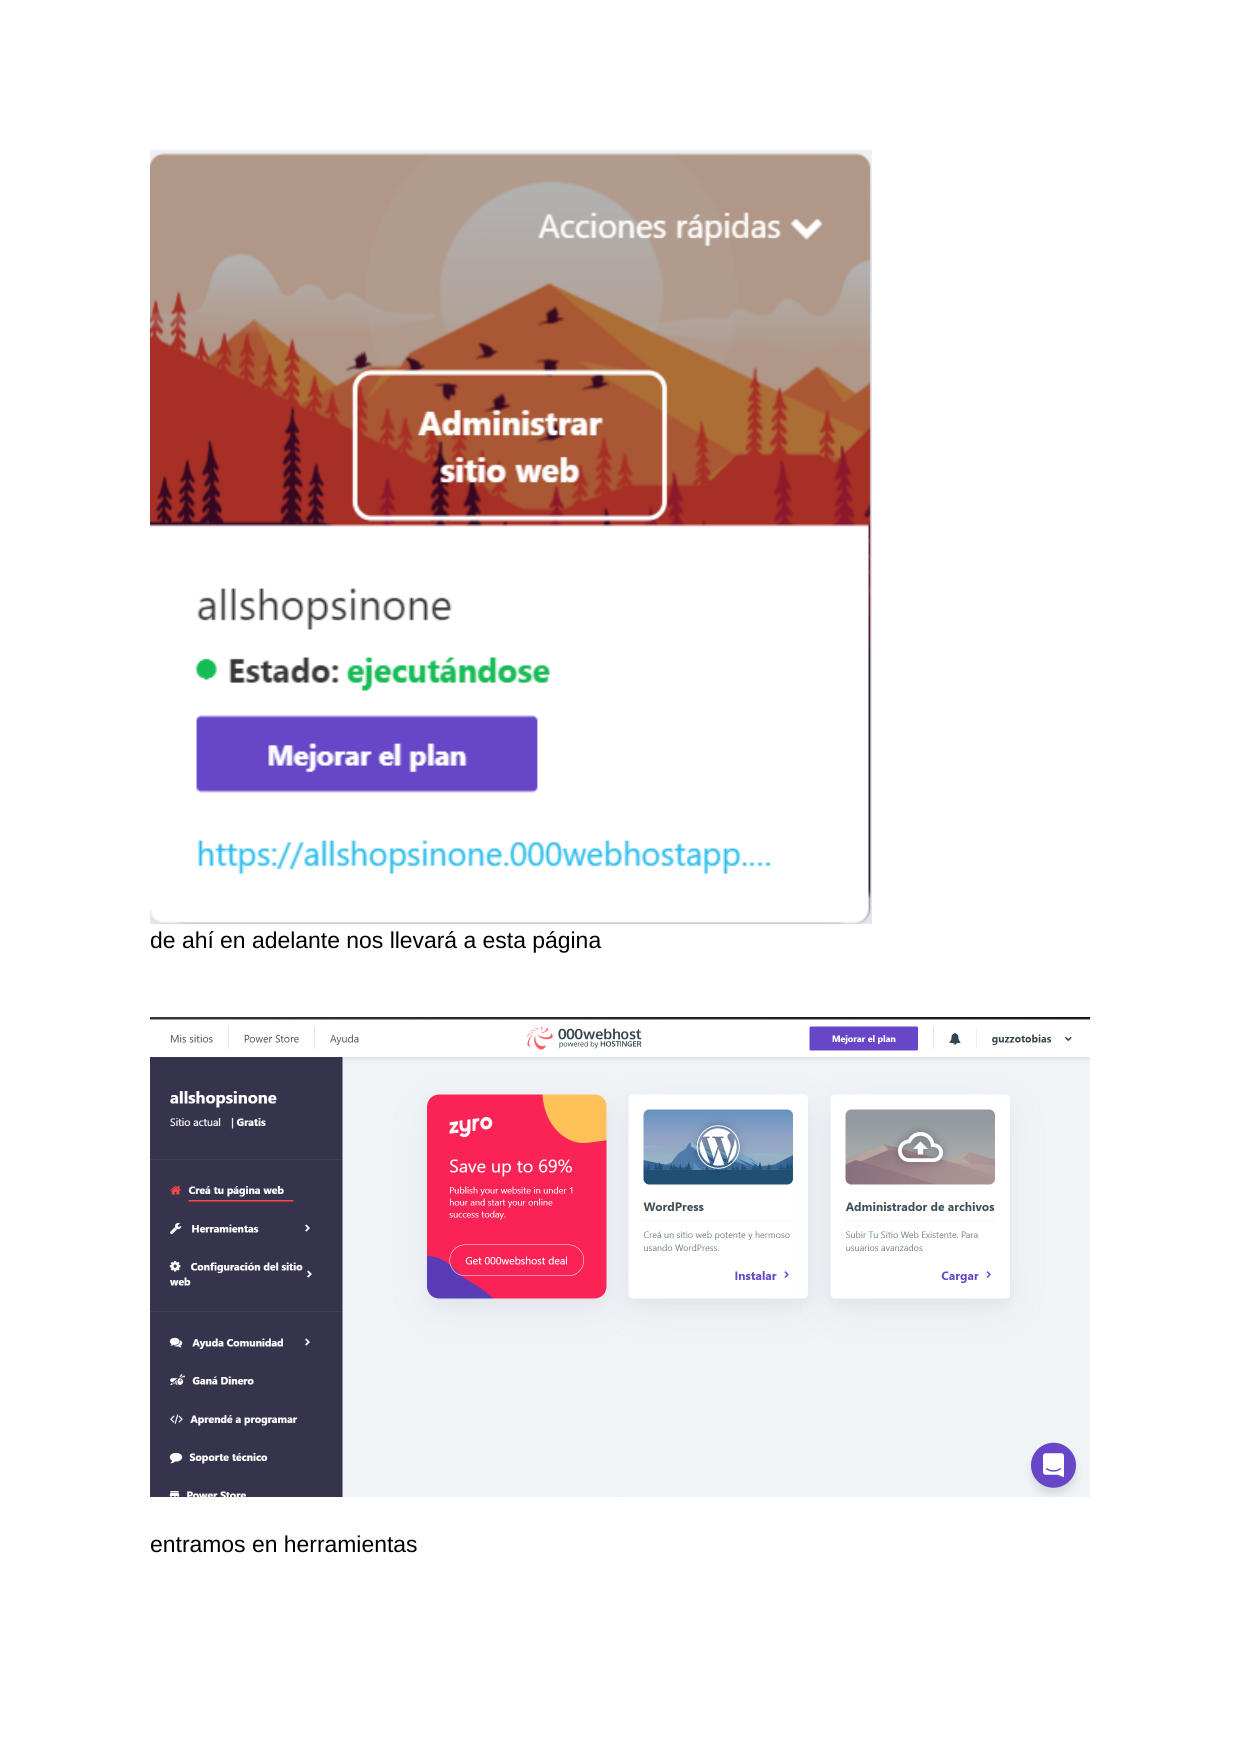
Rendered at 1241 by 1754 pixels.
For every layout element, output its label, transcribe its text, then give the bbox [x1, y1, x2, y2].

picture [150, 1017, 1091, 1497]
picture [150, 150, 872, 924]
text entramos en herramientas [150, 1531, 1090, 1557]
text de ahí en adelante nos llevará a esta página [150, 927, 1090, 954]
